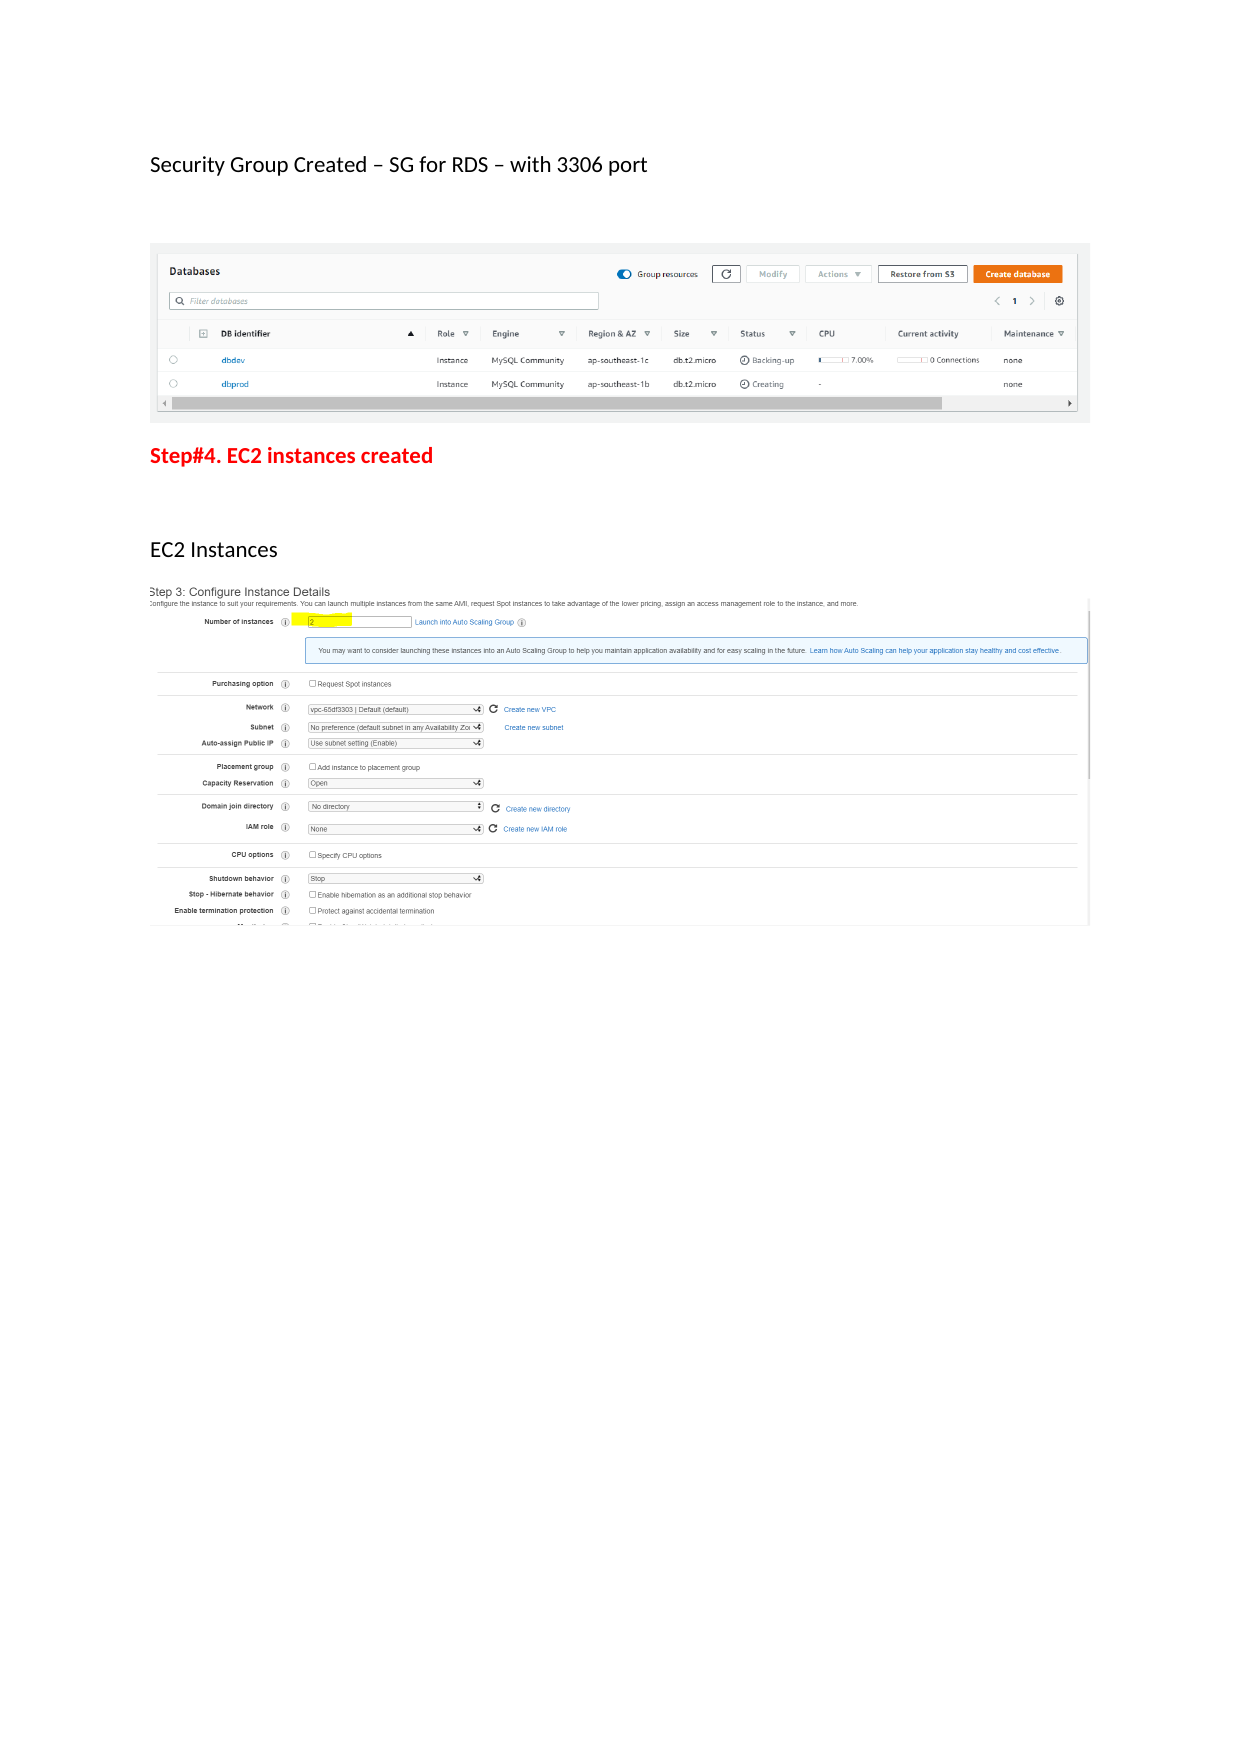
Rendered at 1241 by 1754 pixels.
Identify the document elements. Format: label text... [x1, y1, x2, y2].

text EC2 Instances [150, 535, 1090, 563]
text Security Group Created – SG for RDS – with 3306 port [150, 150, 1090, 178]
picture [150, 581, 1091, 930]
text Step#4. EC2 instances created [150, 441, 1090, 469]
picture [150, 243, 1091, 423]
